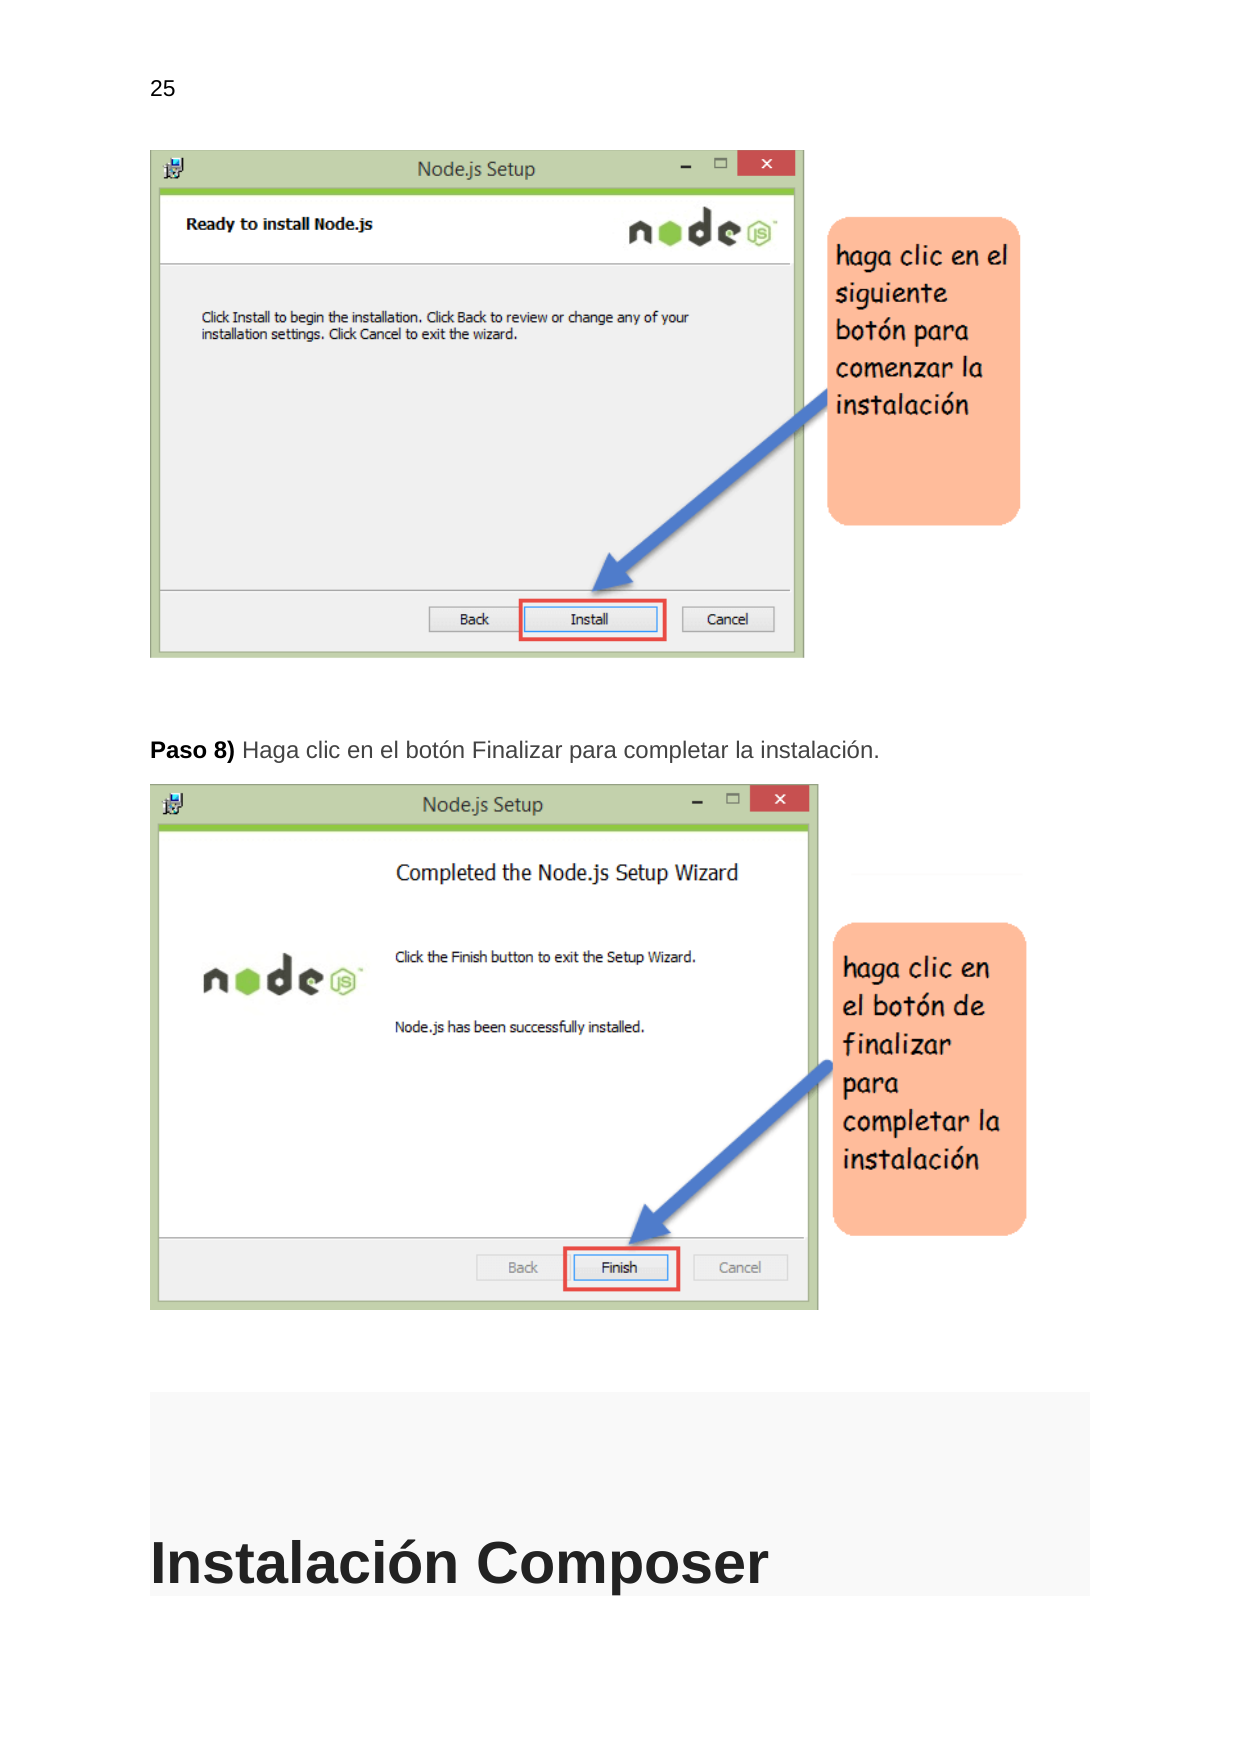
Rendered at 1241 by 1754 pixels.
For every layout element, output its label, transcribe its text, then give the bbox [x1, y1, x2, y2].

picture [150, 150, 1091, 667]
text Paso 8) Haga clic en el botón Finalizar para completar la instalación. [150, 736, 1090, 763]
subtitle Instalación Composer [150, 1528, 1090, 1596]
picture [150, 784, 1091, 1310]
